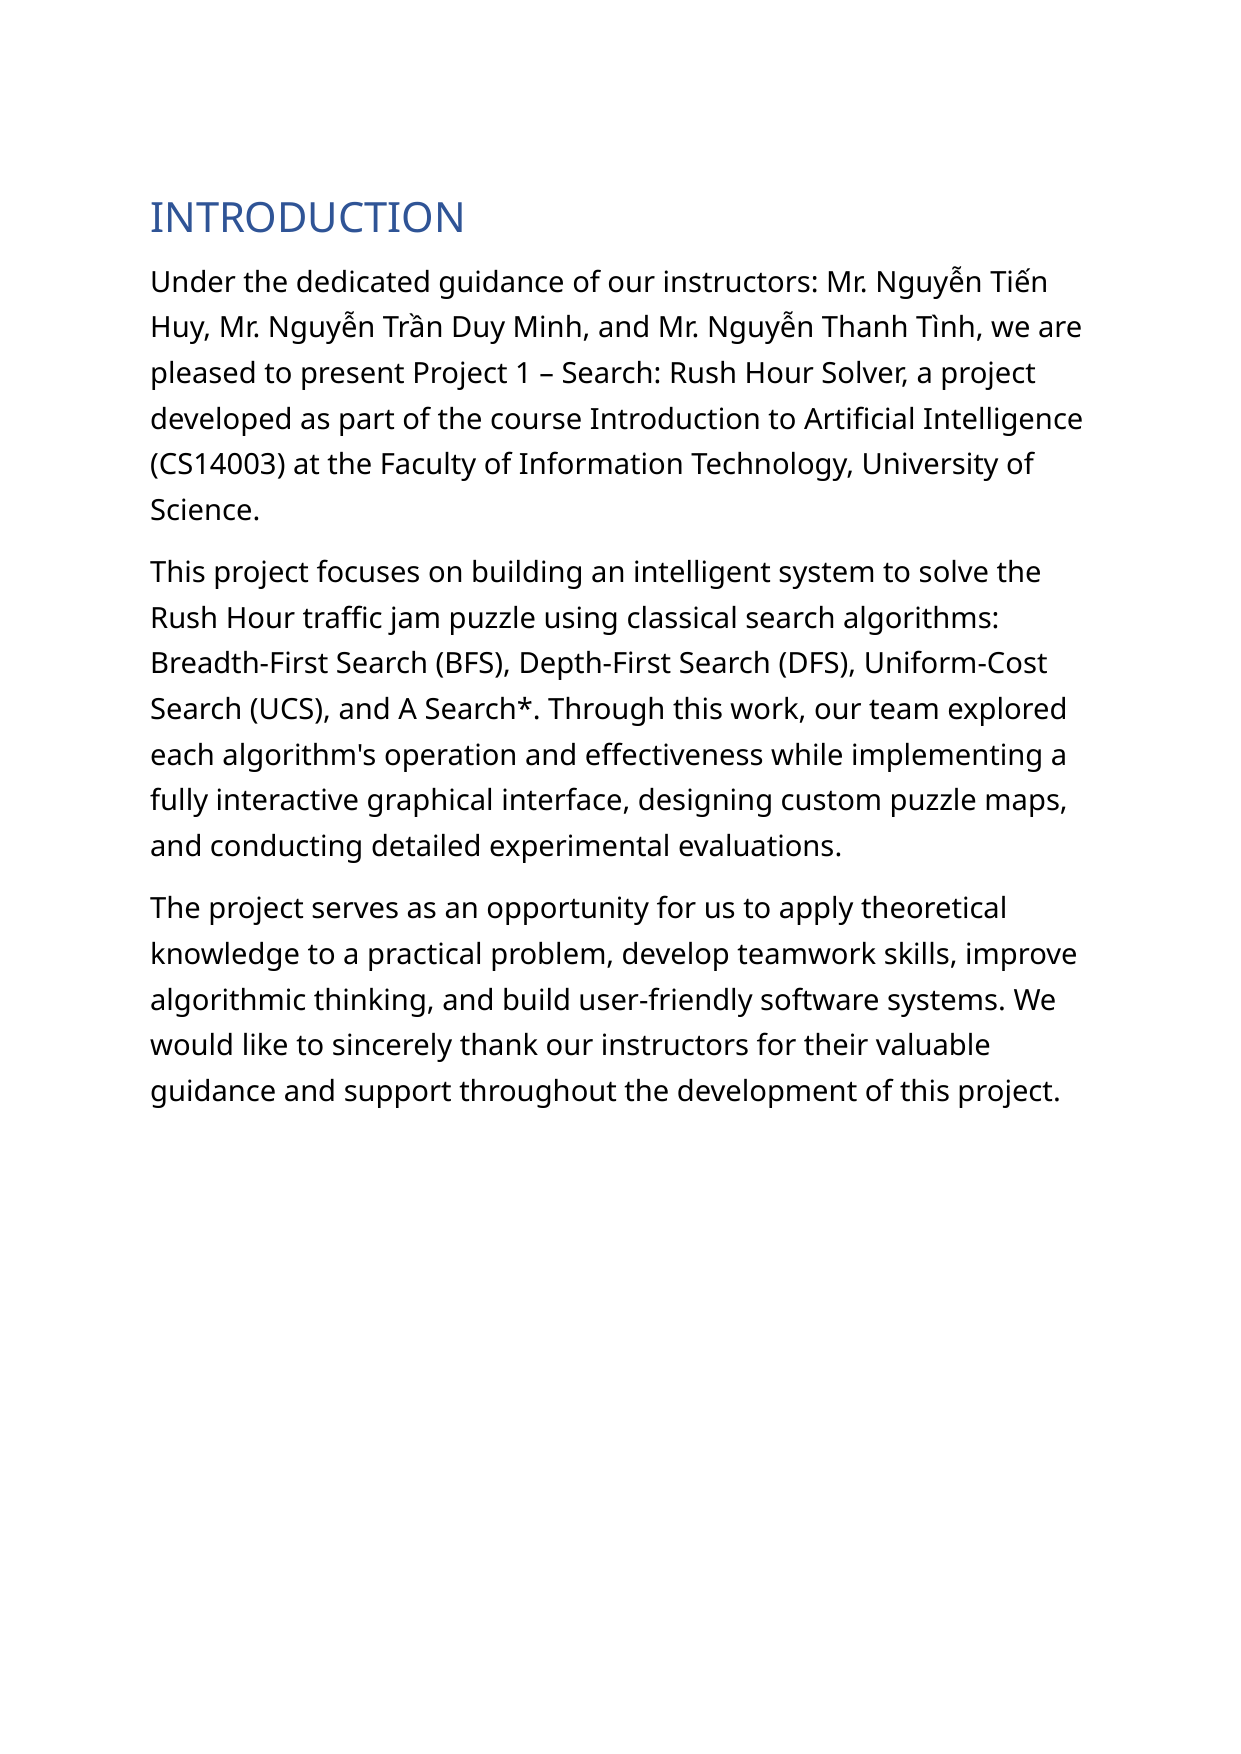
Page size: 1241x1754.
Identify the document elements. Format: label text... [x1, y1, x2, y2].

text Under the dedicated guidance of our instructors: Mr. Nguyễn Tiến Huy, Mr. Nguyễn Trần Duy Minh, and Mr. Nguyễn Thanh Tình, we are pleased to present Project 1 – Search: Rush Hour Solver, a project developed as part of the course Introduction to Artificial Intelligence (CS14003) at the Faculty of Information Technology, University of Science. [150, 261, 1090, 529]
text This project focuses on building an intelligent system to solve the Rush Hour traffic jam puzzle using classical search algorithms: Breadth-First Search (BFS), Depth-First Search (DFS), Uniform-Cost Search (UCS), and A Search*. Through this work, our team explored each algorithm's operation and effectiveness while implementing a fully interactive graphical interface, designing custom puzzle maps, and conducting detailed experimental evaluations. [150, 551, 1090, 865]
subtitle INTRODUCTION [150, 187, 1090, 244]
text The project serves as an opportunity for us to apply theoretical knowledge to a practical problem, develop teamwork skills, improve algorithmic thinking, and build user-friendly software systems. We would like to sincerely thank our instructors for their valuable guidance and support throughout the development of this project. [150, 887, 1090, 1110]
